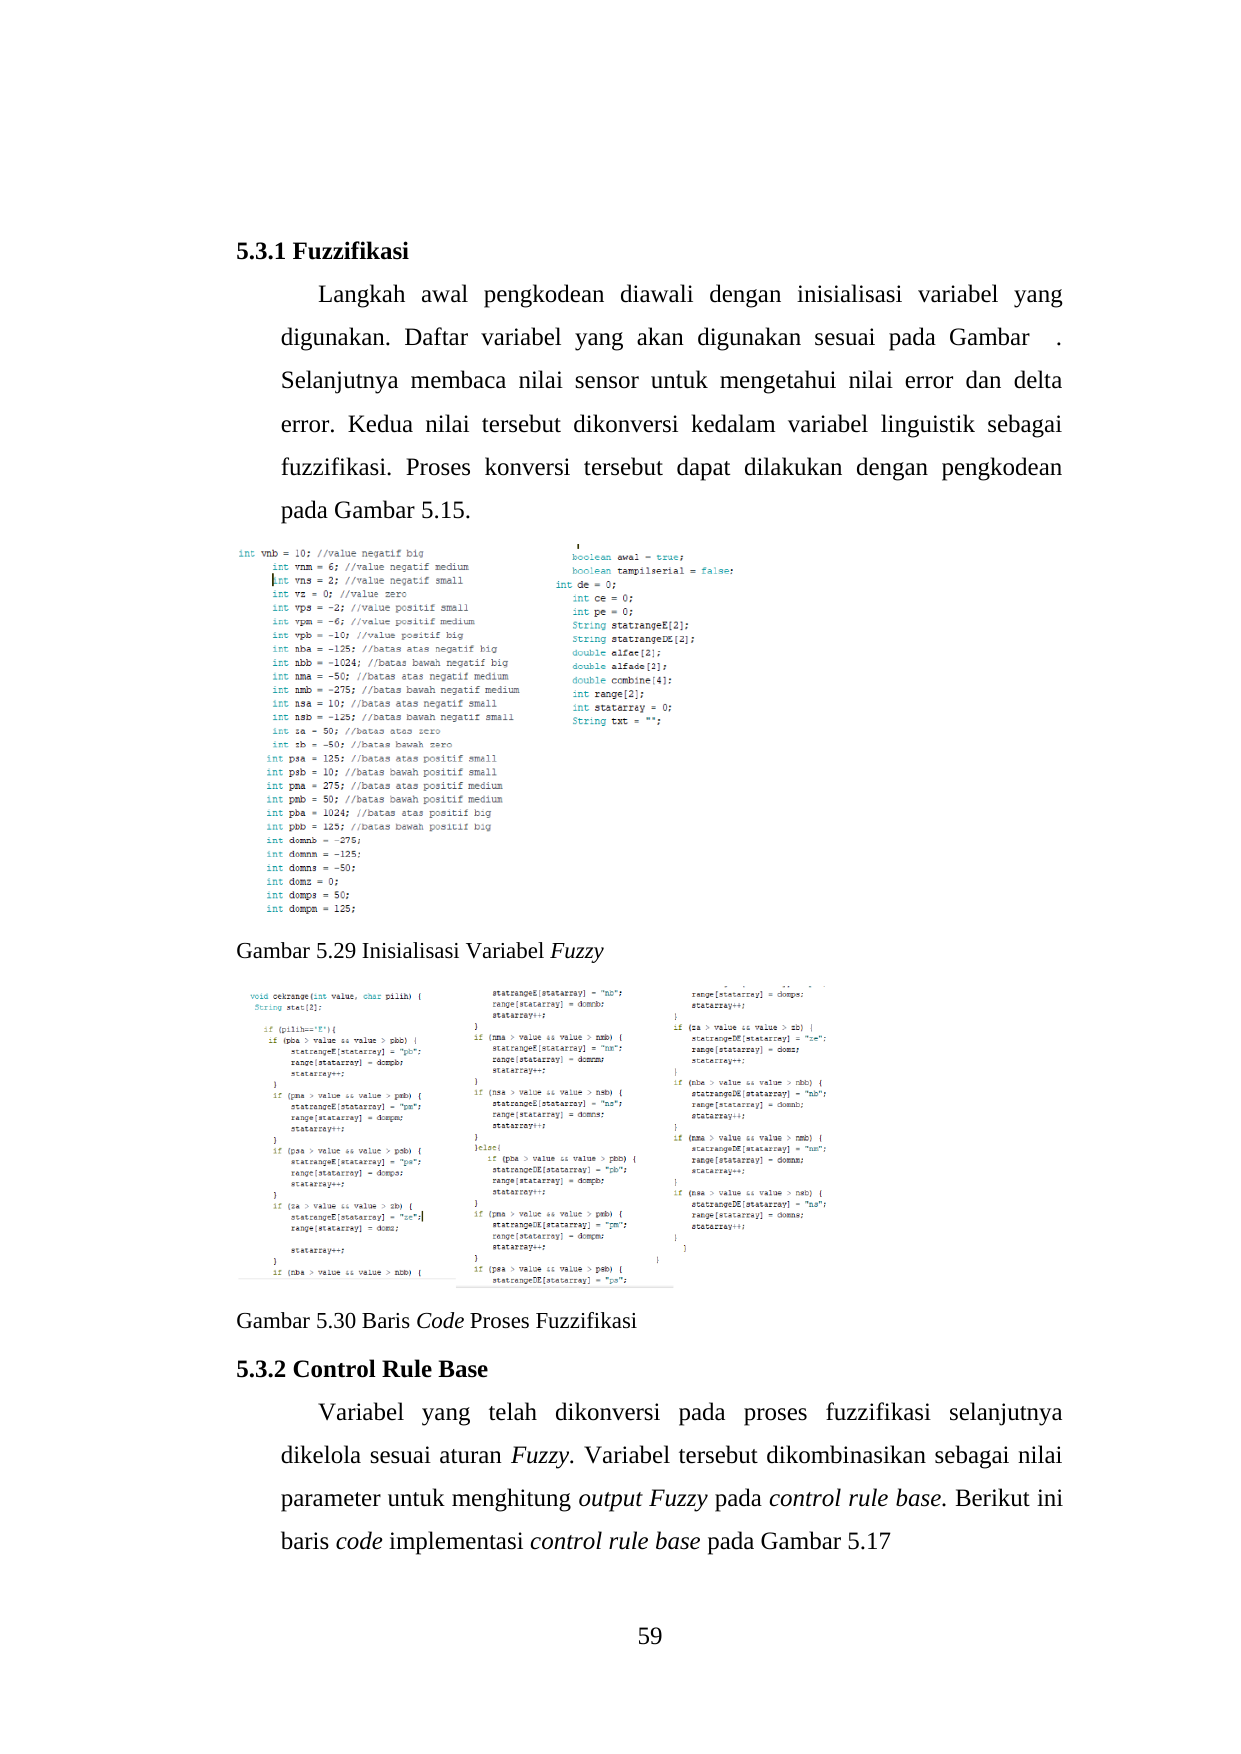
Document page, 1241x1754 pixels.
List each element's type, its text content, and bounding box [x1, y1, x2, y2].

text Langkah awal pengkodean diawali dengan inisialisasi variabel yang digunakan. Daftar variabel yang akan digunakan sesuai pada Gambar . Selanjutnya membaca nilai sensor untuk mengetahui nilai error dan delta error. Kedua nilai tersebut dikonversi kedalam variabel linguistik sebagai fuzzifikasi. Proses konversi tersebut dapat dilakukan dengan pengkodean pada Gambar 5.15. [281, 279, 1063, 524]
subtitle Control Rule Base [236, 1354, 1063, 1383]
subtitle Fuzzifikasi [236, 236, 1063, 265]
text Variabel yang telah dikonversi pada proses fuzzifikasi selanjutnya dikelola sesuai aturan Fuzzy. Variabel tersebut dikombinasikan sebagai nilai parameter untuk menghitung output Fuzzy pada control rule base. Berikut ini baris code implementasi control rule base pada Gambar 5.17 [281, 1397, 1063, 1555]
